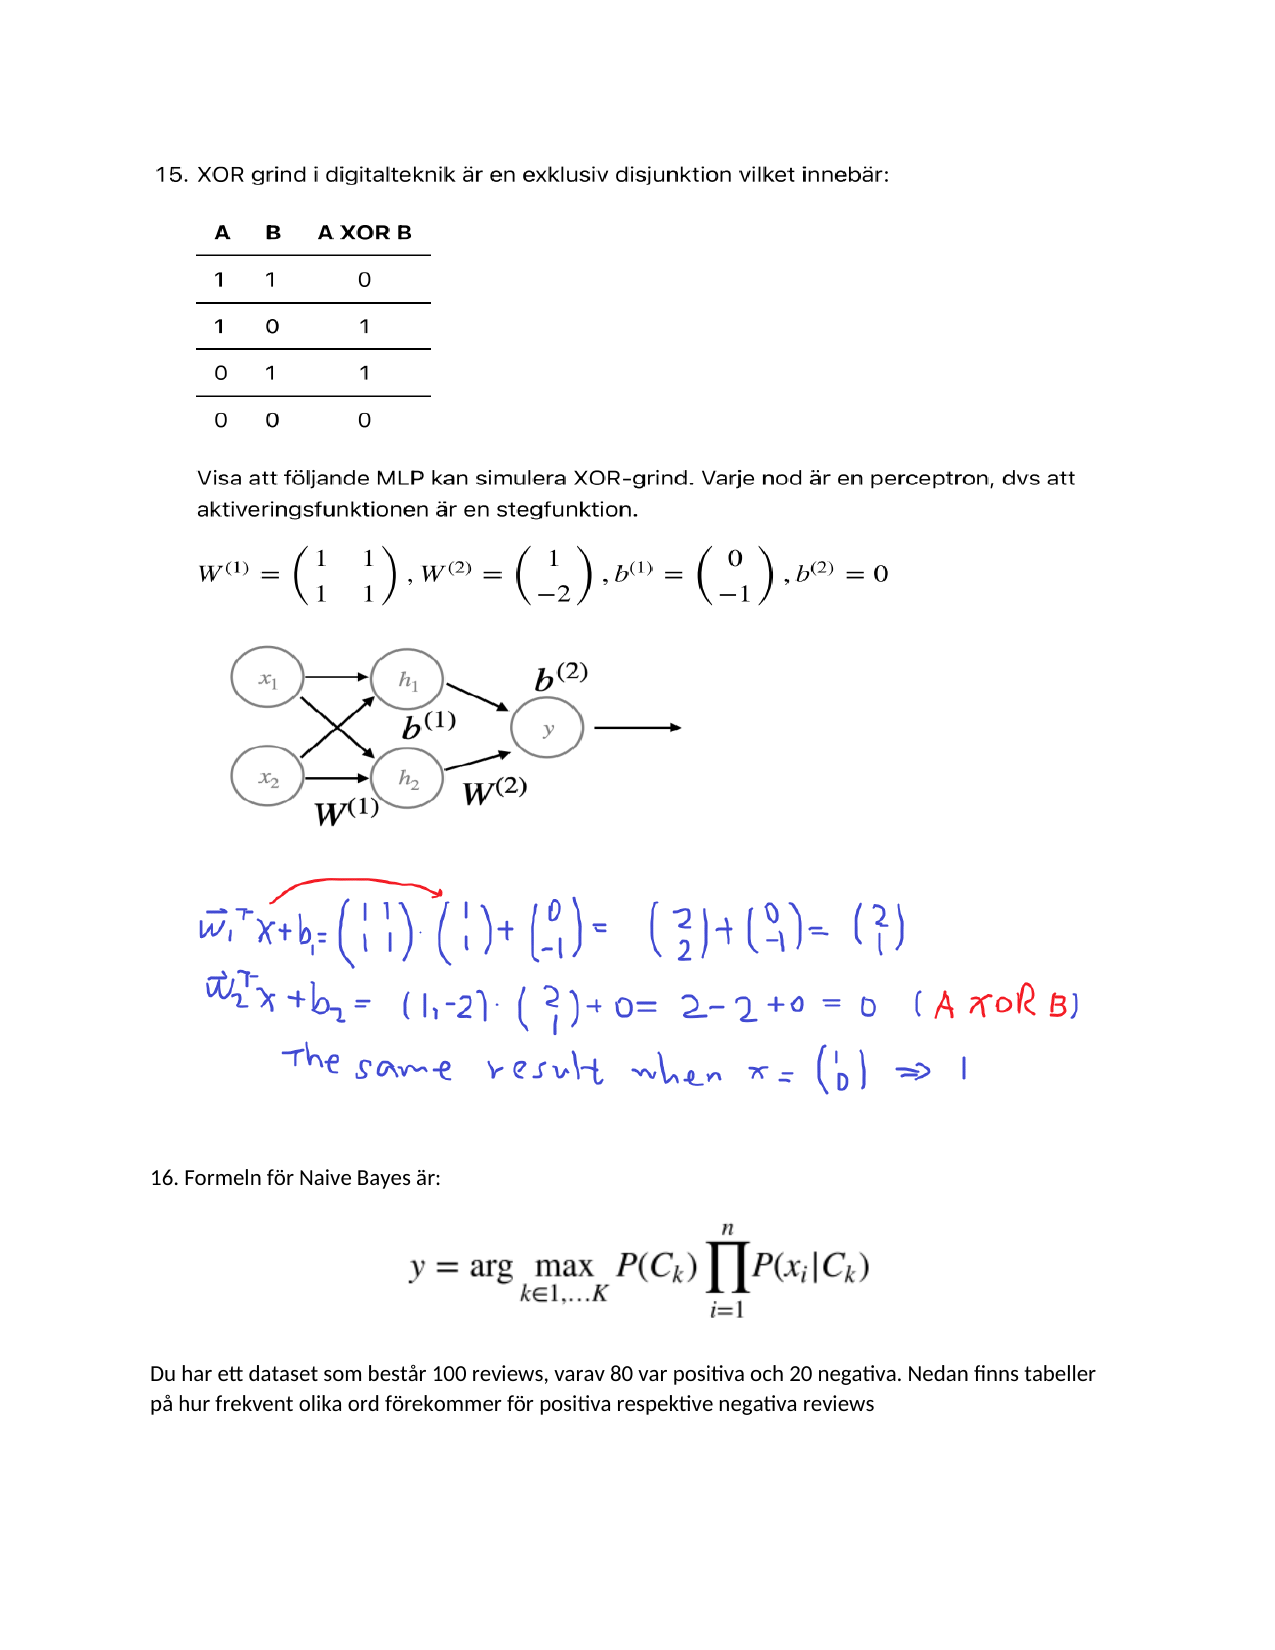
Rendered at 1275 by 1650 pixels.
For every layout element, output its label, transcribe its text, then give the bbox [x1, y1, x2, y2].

text 16. Formeln för Naive Bayes är: [150, 1163, 1125, 1191]
text Du har ett dataset som består 100 reviews, varav 80 var positiva och 20 negativa. Nedan finns tabeller på hur frekvent olika ord förekommer för positiva respektive negativa reviews [150, 1359, 1125, 1417]
picture [383, 1209, 892, 1340]
picture [181, 854, 1094, 1097]
picture [150, 150, 1108, 836]
